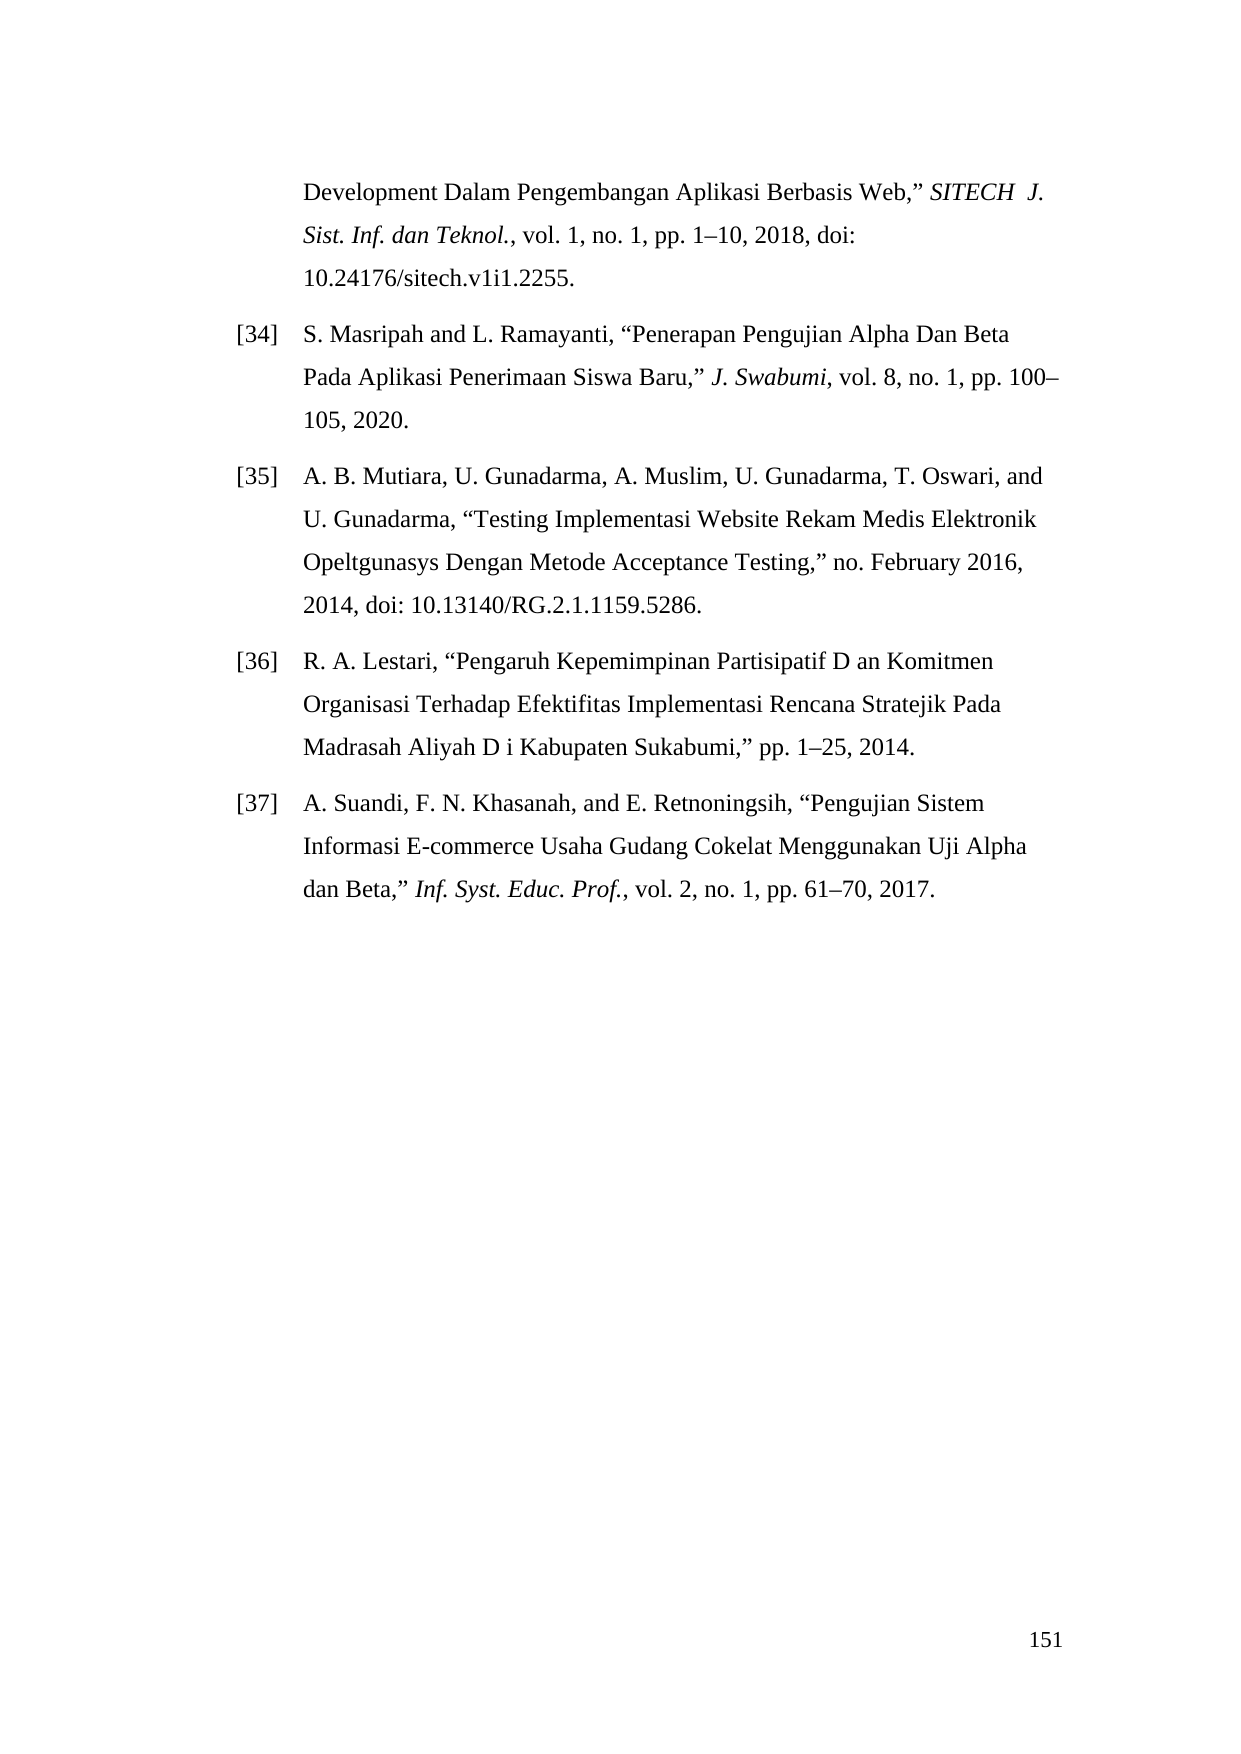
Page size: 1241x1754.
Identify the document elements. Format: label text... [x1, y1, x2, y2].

text [35] A. B. Mutiara, U. Gunadarma, A. Muslim, U. Gunadarma, T. Oswari, and U. Gunadarma, “Testing Implementasi Website Rekam Medis Elektronik Opeltgunasys Dengan Metode Acceptance Testing,” no. February 2016, 2014, doi: 10.13140/RG.2.1.1159.5286. [236, 461, 1063, 619]
text [34] S. Masripah and L. Ramayanti, “Penerapan Pengujian Alpha Dan Beta Pada Aplikasi Penerimaan Siswa Baru,” J. Swabumi, vol. 8, no. 1, pp. 100–105, 2020. [236, 319, 1063, 434]
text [236, 177, 1063, 292]
text [37] A. Suandi, F. N. Khasanah, and E. Retnoningsih, “Pengujian Sistem Informasi E-commerce Usaha Gudang Cokelat Menggunakan Uji Alpha dan Beta,” Inf. Syst. Educ. Prof., vol. 2, no. 1, pp. 61–70, 2017. [236, 788, 1063, 903]
text [36] R. A. Lestari, “Pengaruh Kepemimpinan Partisipatif D an Komitmen Organisasi Terhadap Efektifitas Implementasi Rencana Stratejik Pada Madrasah Aliyah D i Kabupaten Sukabumi,” pp. 1–25, 2014. [236, 646, 1063, 761]
